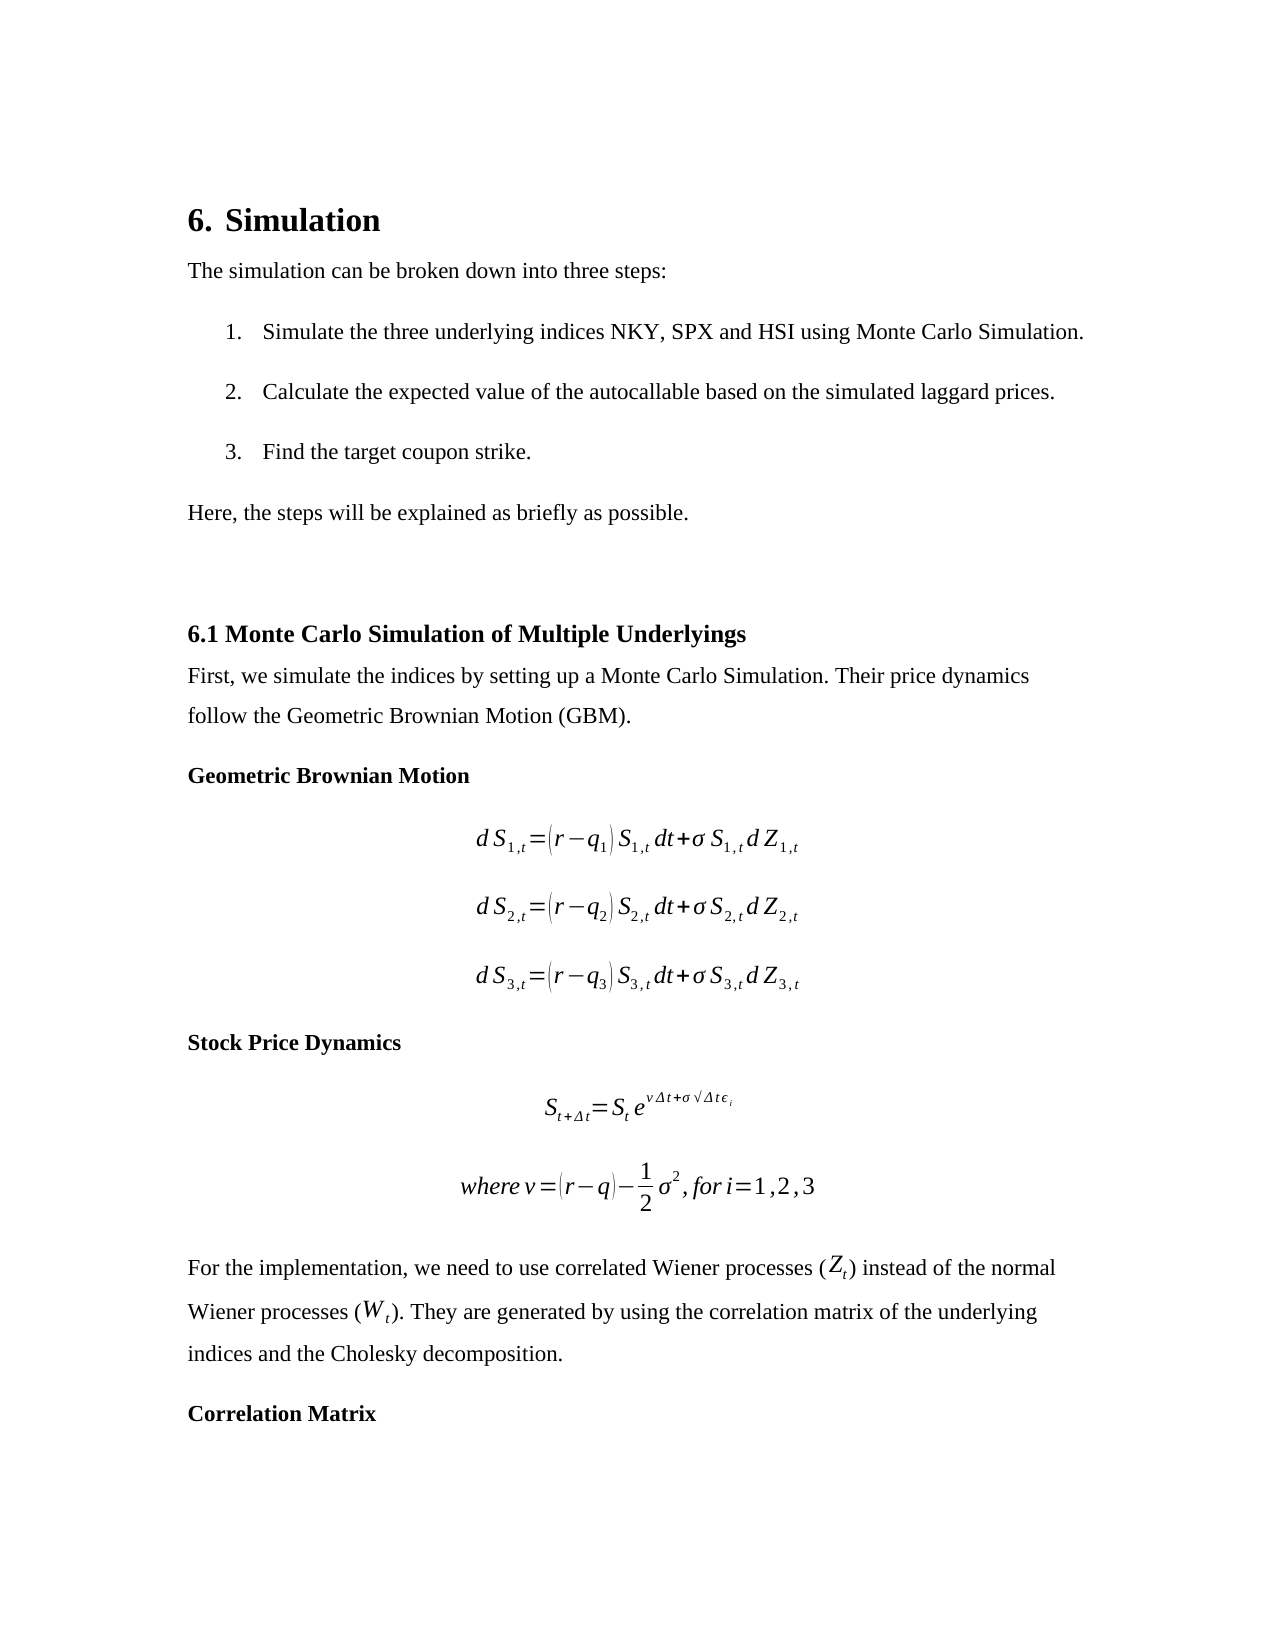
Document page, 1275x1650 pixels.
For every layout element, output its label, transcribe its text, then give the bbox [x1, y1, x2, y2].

text The simulation can be broken down into three steps: [187, 257, 1087, 284]
list Find the target coupon strike. [225, 438, 1087, 465]
text Stock Price Dynamics [187, 1028, 1087, 1055]
text For the implementation, we need to use correlated Wiener processes () instead of the normal Wiener processes (). They are generated by using the correlation matrix of the underlying indices and the Cholesky decomposition. [187, 1251, 1087, 1366]
list Simulate the three underlying indices NKY, SPX and HSI using Monte Carlo Simulation. [225, 318, 1087, 344]
text First, we simulate the indices by setting up a Monte Carlo Simulation. Their price dynamics follow the Geometric Brownian Motion (GBM). [187, 662, 1087, 728]
list Calculate the expected value of the autocallable based on the simulated laggard prices. [225, 378, 1087, 404]
text Correlation Matrix [187, 1400, 1087, 1427]
text Geometric Brownian Motion [187, 762, 1087, 789]
subtitle Simulation [187, 200, 1087, 238]
subtitle 6.1 Monte Carlo Simulation of Multiple Underlyings [187, 619, 1087, 648]
text Here, the steps will be explained as briefly as possible. [187, 499, 1087, 525]
